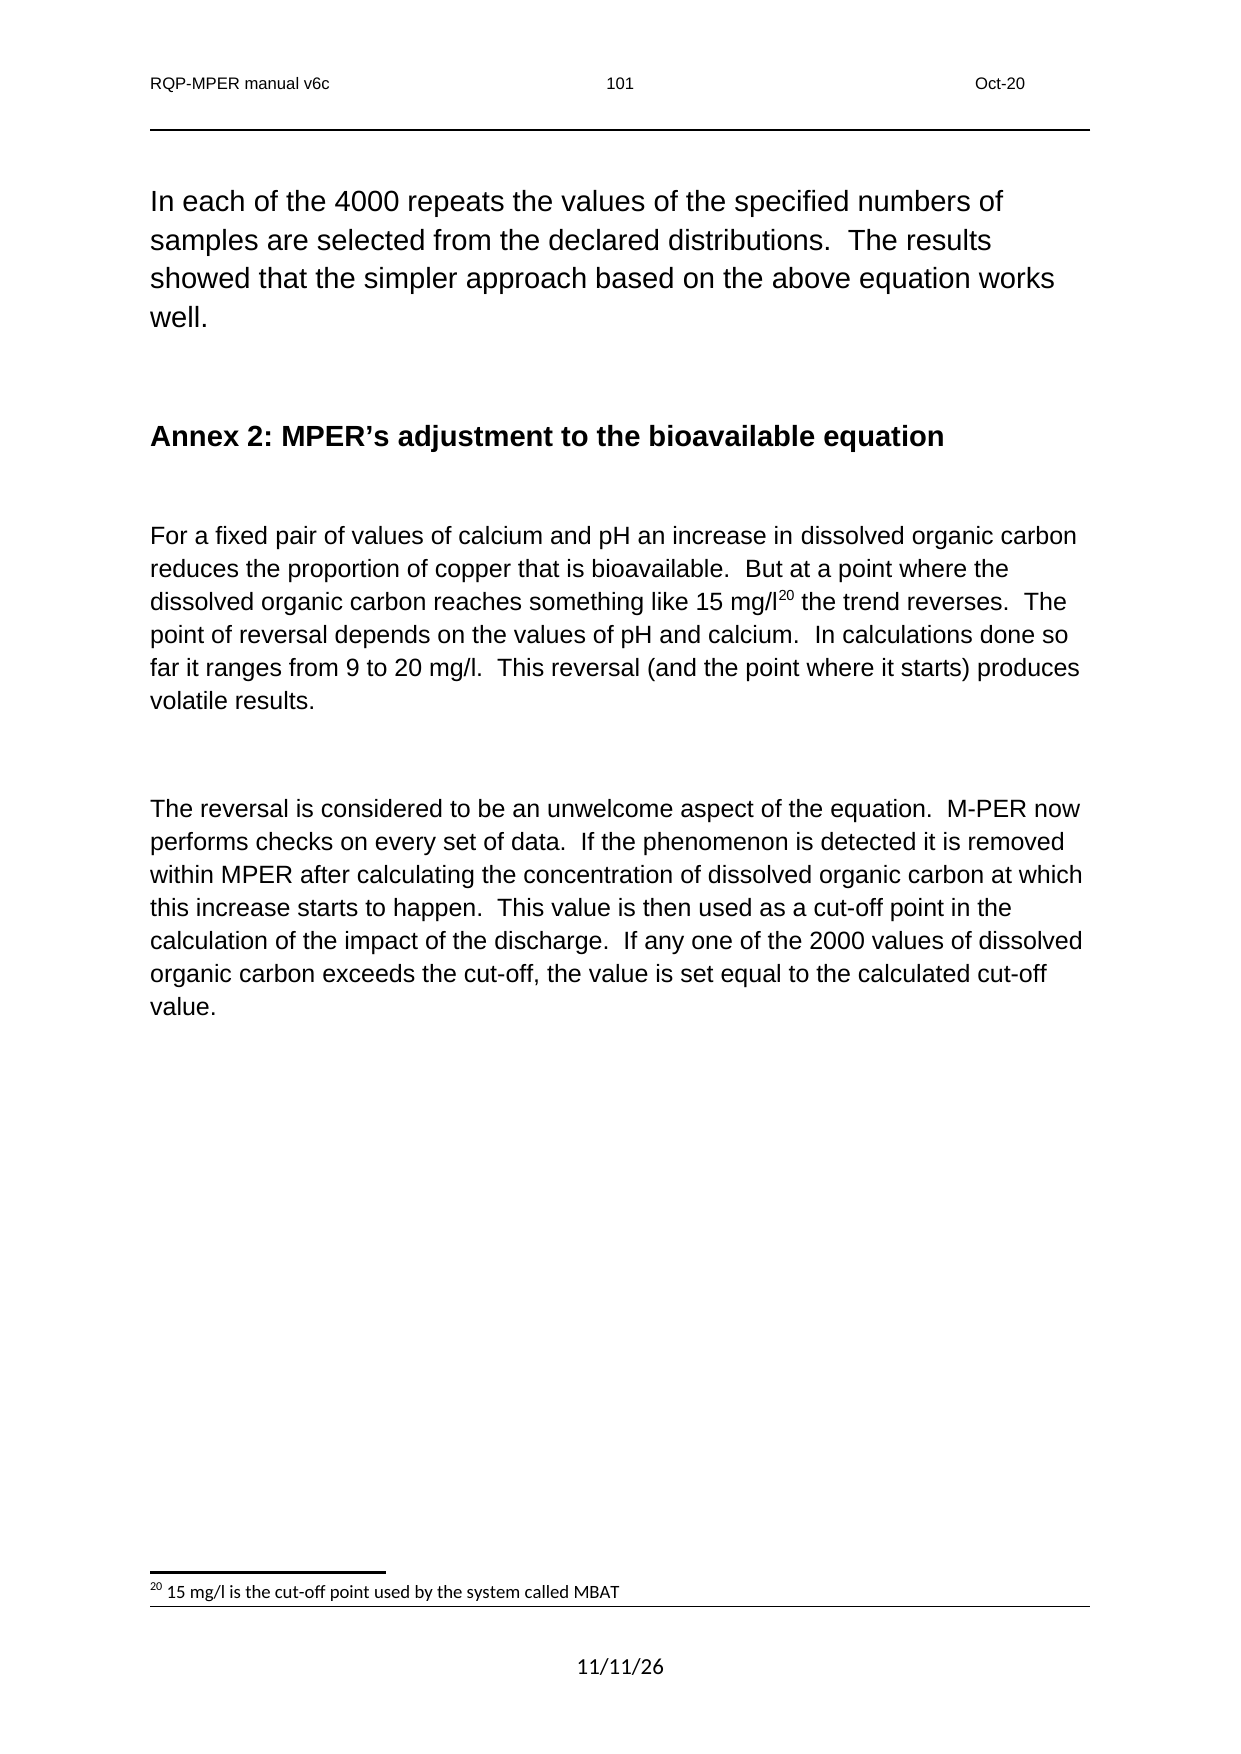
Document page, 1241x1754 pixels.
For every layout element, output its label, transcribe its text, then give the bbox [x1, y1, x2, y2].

text The reversal is considered to be an unwelcome aspect of the equation. M-PER now performs checks on every set of data. If the phenomenon is detected it is removed within MPER after calculating the concentration of dissolved organic carbon at which this increase starts to happen. This value is then used as a cut-off point in the calculation of the impact of the discharge. If any one of the 2000 values of dissolved organic carbon exceeds the cut-off, the value is set equal to the calculated cut-off value. [150, 794, 1090, 1021]
text Annex 2: MPER’s adjustment to the bioavailable equation [150, 419, 1090, 452]
text In each of the 4000 repeats the values of the specified numbers of samples are selected from the declared distributions. The results showed that the simpler approach based on the above equation works well. [150, 184, 1090, 333]
text For a fixed pair of values of calcium and pH an increase in dissolved organic carbon reduces the proportion of copper that is bioavailable. But at a point where the dissolved organic carbon reaches something like 15 mg/l the trend reverses. The point of reversal depends on the values of pH and calcium. In calculations done so far it ranges from 9 to 20 mg/l. This reversal (and the point where it starts) produces volatile results. [150, 521, 1090, 715]
